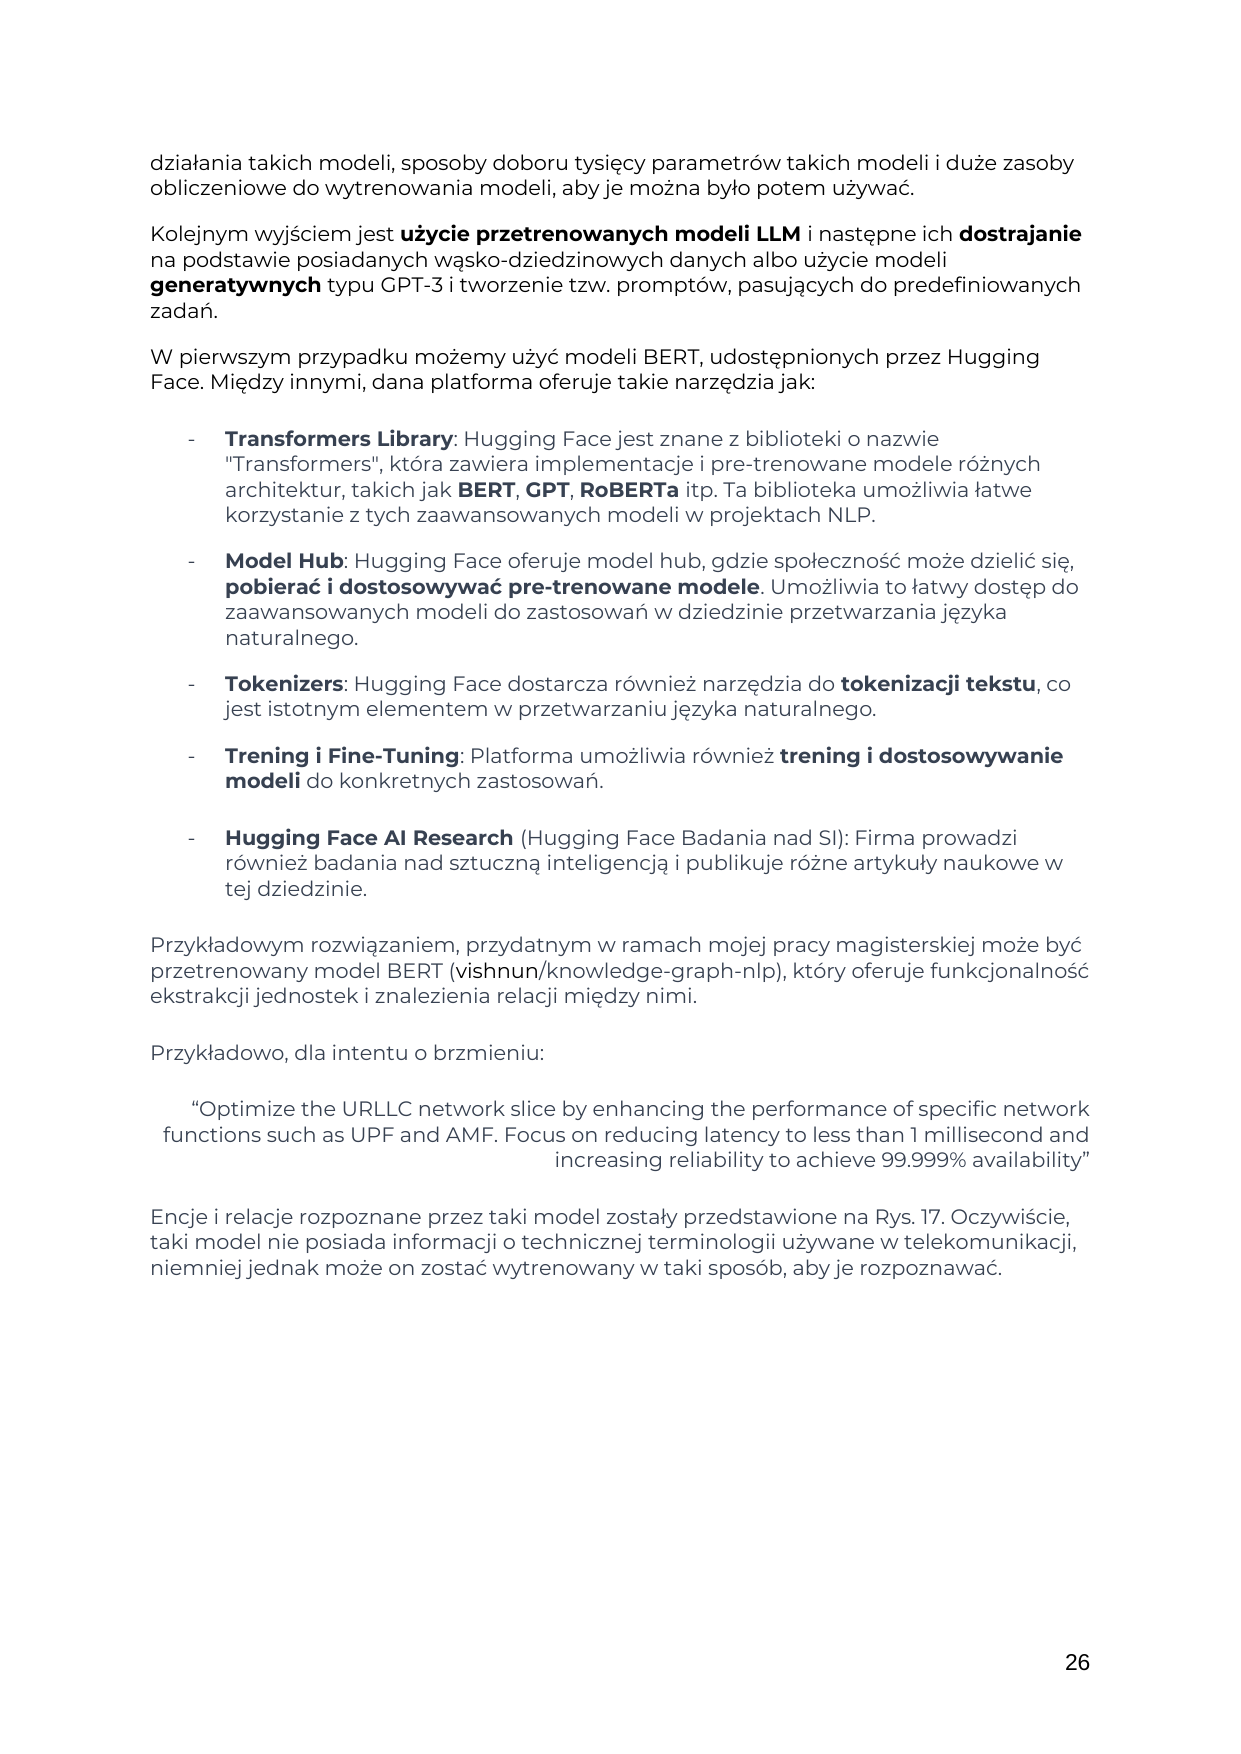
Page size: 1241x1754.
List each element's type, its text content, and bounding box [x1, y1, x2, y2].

text Przykładowo, dla intentu o brzmieniu: [150, 1040, 1090, 1065]
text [150, 150, 1090, 201]
list Hugging Face AI Research (Hugging Face Badania nad SI): Firma prowadzi również badania nad sztuczną inteligencją i publikuje różne artykuły naukowe w tej dziedzinie. [187, 825, 1090, 901]
list Transformers Library: Hugging Face jest znane z biblioteki o nazwie "Transformers", która zawiera implementacje i pre-trenowane modele różnych architektur, takich jak BERT, GPT, RoBERTa itp. Ta biblioteka umożliwia łatwe korzystanie z tych zaawansowanych modeli w projektach NLP. [187, 426, 1090, 528]
text Kolejnym wyjściem jest użycie przetrenowanych modeli LLM i następne ich dostrajanie na podstawie posiadanych wąsko-dziedzinowych danych albo użycie modeli generatywnych typu GPT-3 i tworzenie tzw. promptów, pasujących do predefiniowanych zadań. [150, 222, 1090, 323]
text Encje i relacje rozpoznane przez taki model zostały przedstawione na Rys. 17. Oczywiście, taki model nie posiada informacji o technicznej terminologii używane w telekomunikacji, niemniej jednak może on zostać wytrenowany w taki sposób, aby je rozpoznawać. [150, 1204, 1090, 1280]
text “Optimize the URLLC network slice by enhancing the performance of specific network functions such as UPF and AMF. Focus on reducing latency to less than 1 millisecond and increasing reliability to achieve 99.999% availability” [150, 1097, 1090, 1173]
list Model Hub: Hugging Face oferuje model hub, gdzie społeczność może dzielić się, pobierać i dostosowywać pre-trenowane modele. Umożliwia to łatwy dostęp do zaawansowanych modeli do zastosowań w dziedzinie przetwarzania języka naturalnego. [187, 549, 1090, 650]
text Przykładowym rozwiązaniem, przydatnym w ramach mojej pracy magisterskiej może być przetrenowany model BERT (vishnun/knowledge-graph-nlp), który oferuje funkcjonalność ekstrakcji jednostek i znalezienia relacji między nimi. [150, 932, 1090, 1009]
list Trening i Fine-Tuning: Platforma umożliwia również trening i dostosowywanie modeli do konkretnych zastosowań. [187, 743, 1090, 794]
list Tokenizers: Hugging Face dostarcza również narzędzia do tokenizacji tekstu, co jest istotnym elementem w przetwarzaniu języka naturalnego. [187, 671, 1090, 722]
text W pierwszym przypadku możemy użyć modeli BERT, udostępnionych przez Hugging Face. Między innymi, dana platforma oferuje takie narzędzia jak: [150, 344, 1090, 395]
